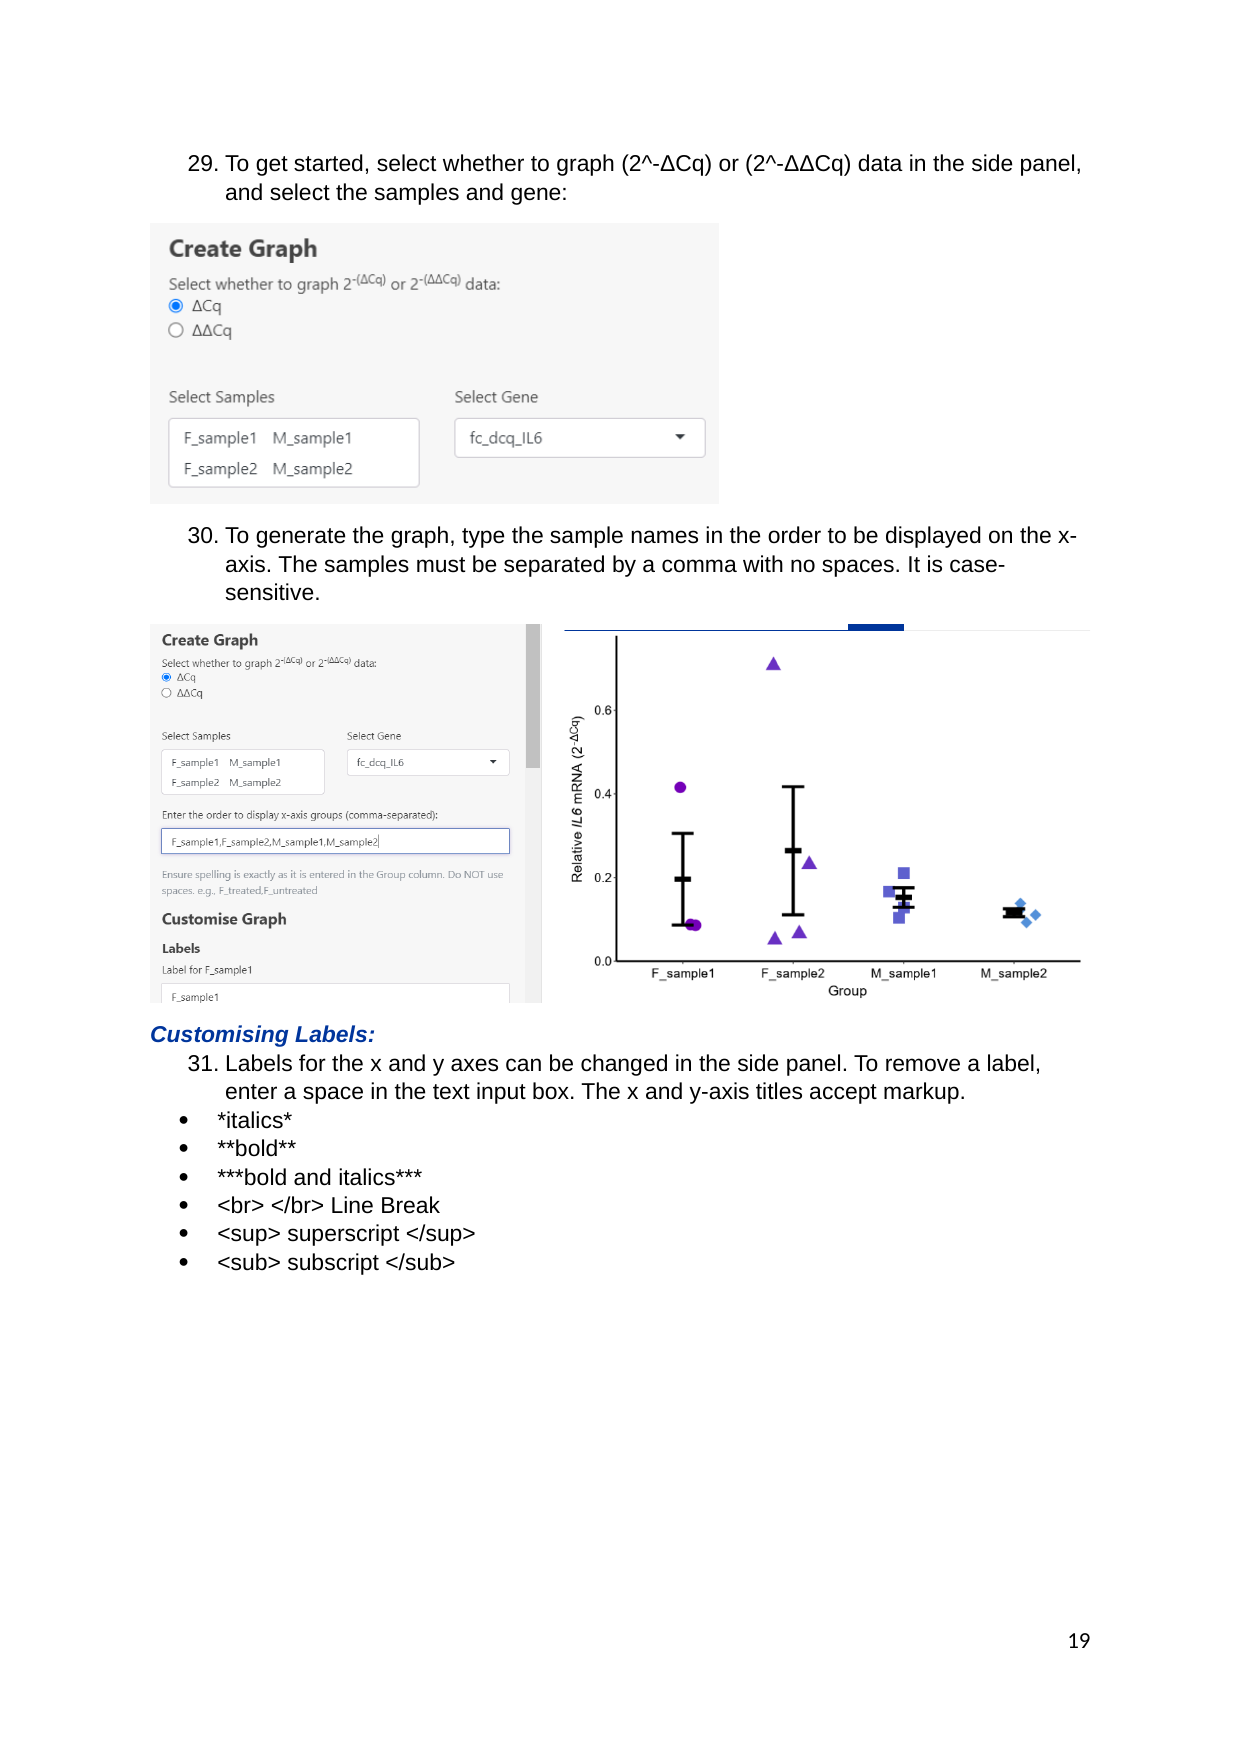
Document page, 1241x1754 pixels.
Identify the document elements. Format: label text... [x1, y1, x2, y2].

subtitle Customising Labels: [150, 1021, 1090, 1048]
list To get started, select whether to graph (2^-ΔCq) or (2^-ΔΔCq) data in the side panel, and select the samples and gene: [187, 150, 1090, 205]
list <br> </br> Line Break [179, 1192, 1090, 1218]
list ***bold and italics*** [179, 1163, 1090, 1190]
list <sub> subscript </sub> [179, 1249, 1090, 1275]
list To generate the graph, type the sample names in the order to be displayed on the x-axis. The samples must be separated by a comma with no spaces. It is case-sensitive. [187, 522, 1090, 605]
picture [150, 223, 719, 504]
list Labels for the x and y axes can be changed in the side panel. To remove a label, enter a space in the text input box. The x and y-axis titles accept markup. [187, 1050, 1090, 1104]
list <sup> superscript </sup> [179, 1220, 1090, 1247]
picture [150, 624, 1091, 1003]
list *italics* [179, 1107, 1090, 1133]
list **bold** [179, 1135, 1090, 1161]
